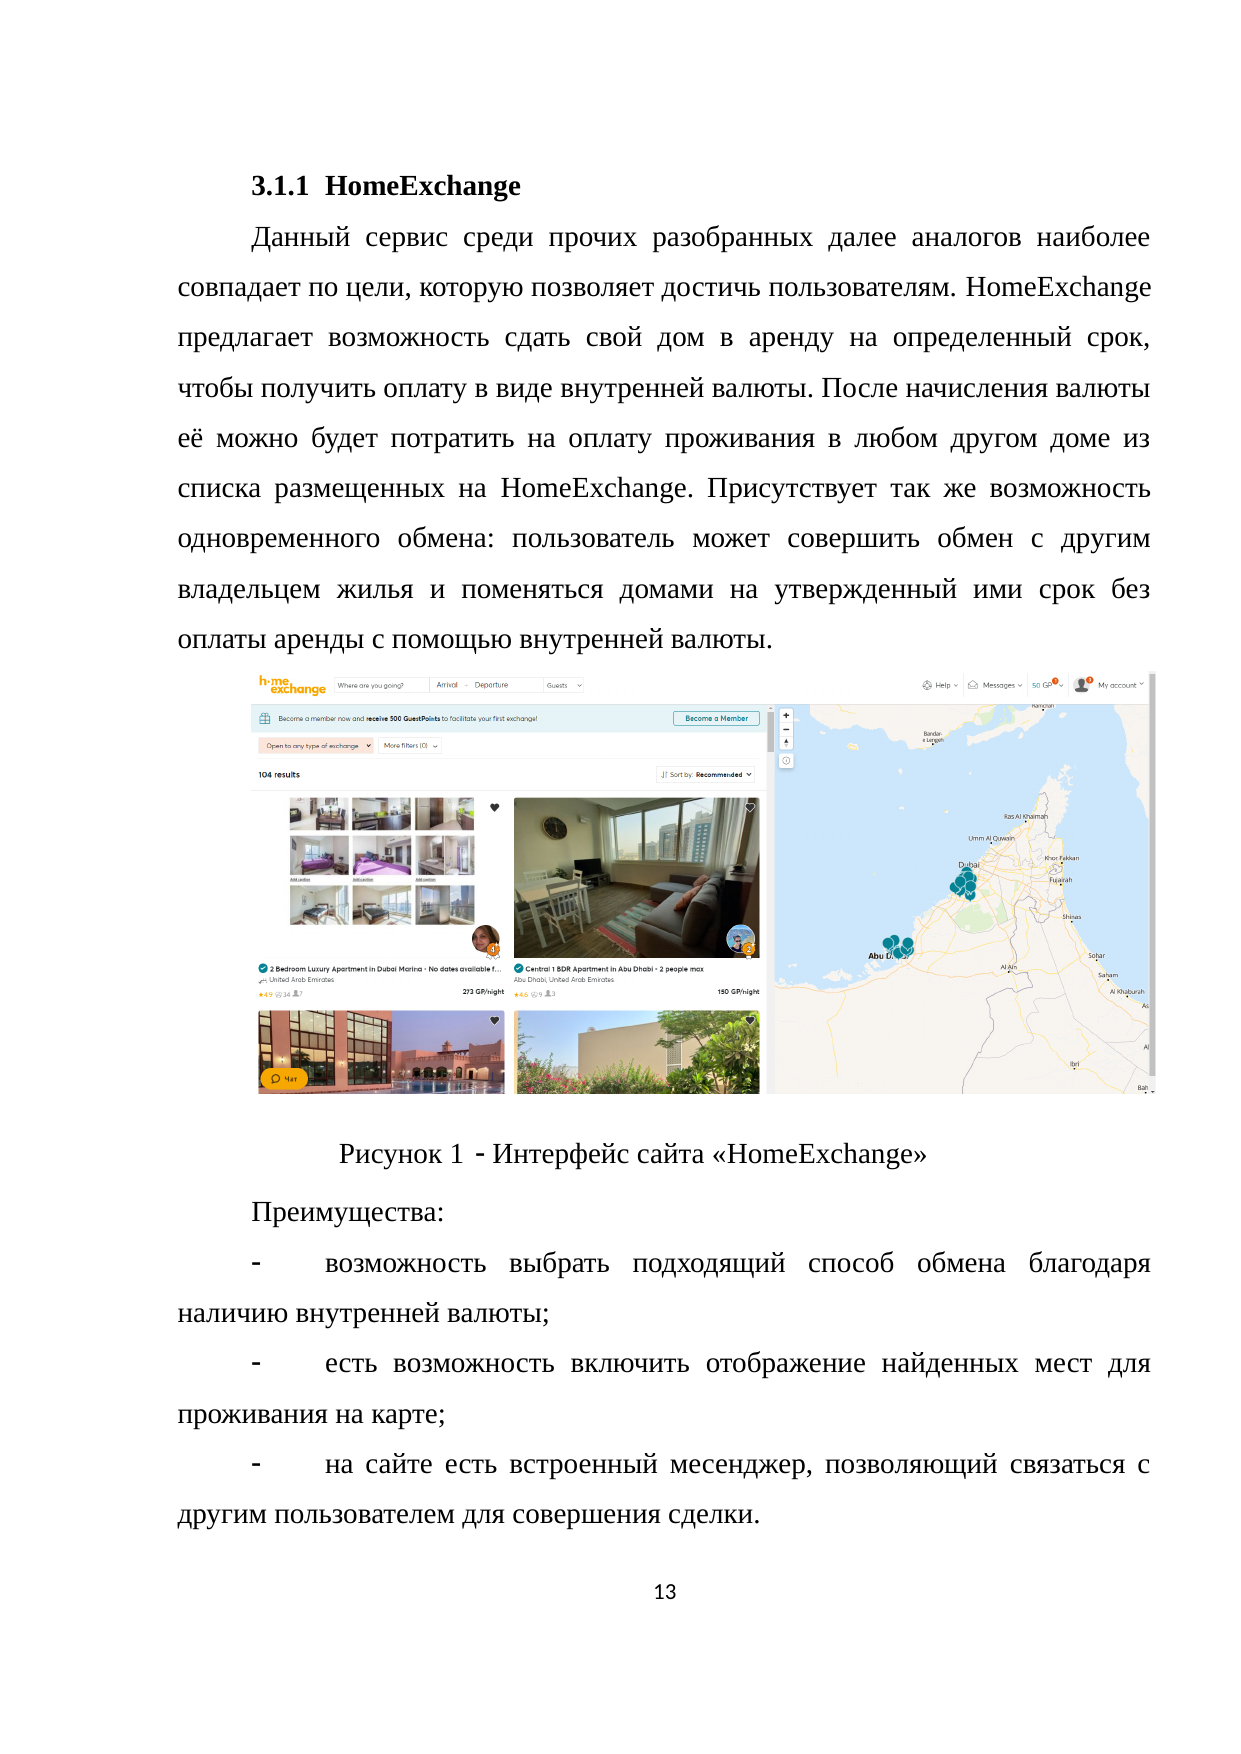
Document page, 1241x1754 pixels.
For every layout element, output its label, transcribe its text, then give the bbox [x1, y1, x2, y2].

text есть возможность включить отображение найденных мест для проживания на карте; [177, 1345, 1152, 1429]
picture [251, 671, 1156, 1094]
text Интерфейс сайта «HomeExchange» [177, 1136, 1152, 1169]
text возможность выбрать подходящий способ обмена благодаря наличию внутренней валюты; [177, 1245, 1152, 1329]
text на сайте есть встроенный месенджер, позволяющий связаться с другим пользователем для совершения сделки. [177, 1446, 1152, 1530]
text Данный сервис среди прочих разобранных далее аналогов наиболее совпадает по цели, которую позволяет достичь пользователям. HomeExchange предлагает возможность сдать свой дом в аренду на определенный срок, чтобы получить оплату в виде внутренней валюты. После начисления валюты её можно будет потратить на оплату проживания в любом другом доме из списка размещенных на HomeExchange. Присутствует так же возможность одновременного обмена: пользователь может совершить обмен с другим владельцем жилья и поменяться домами на утвержденный ими срок без оплаты аренды с помощью внутренней валюты. [177, 219, 1152, 655]
text Преимущества: [177, 1194, 1152, 1228]
text HomeExchange [177, 168, 1152, 202]
